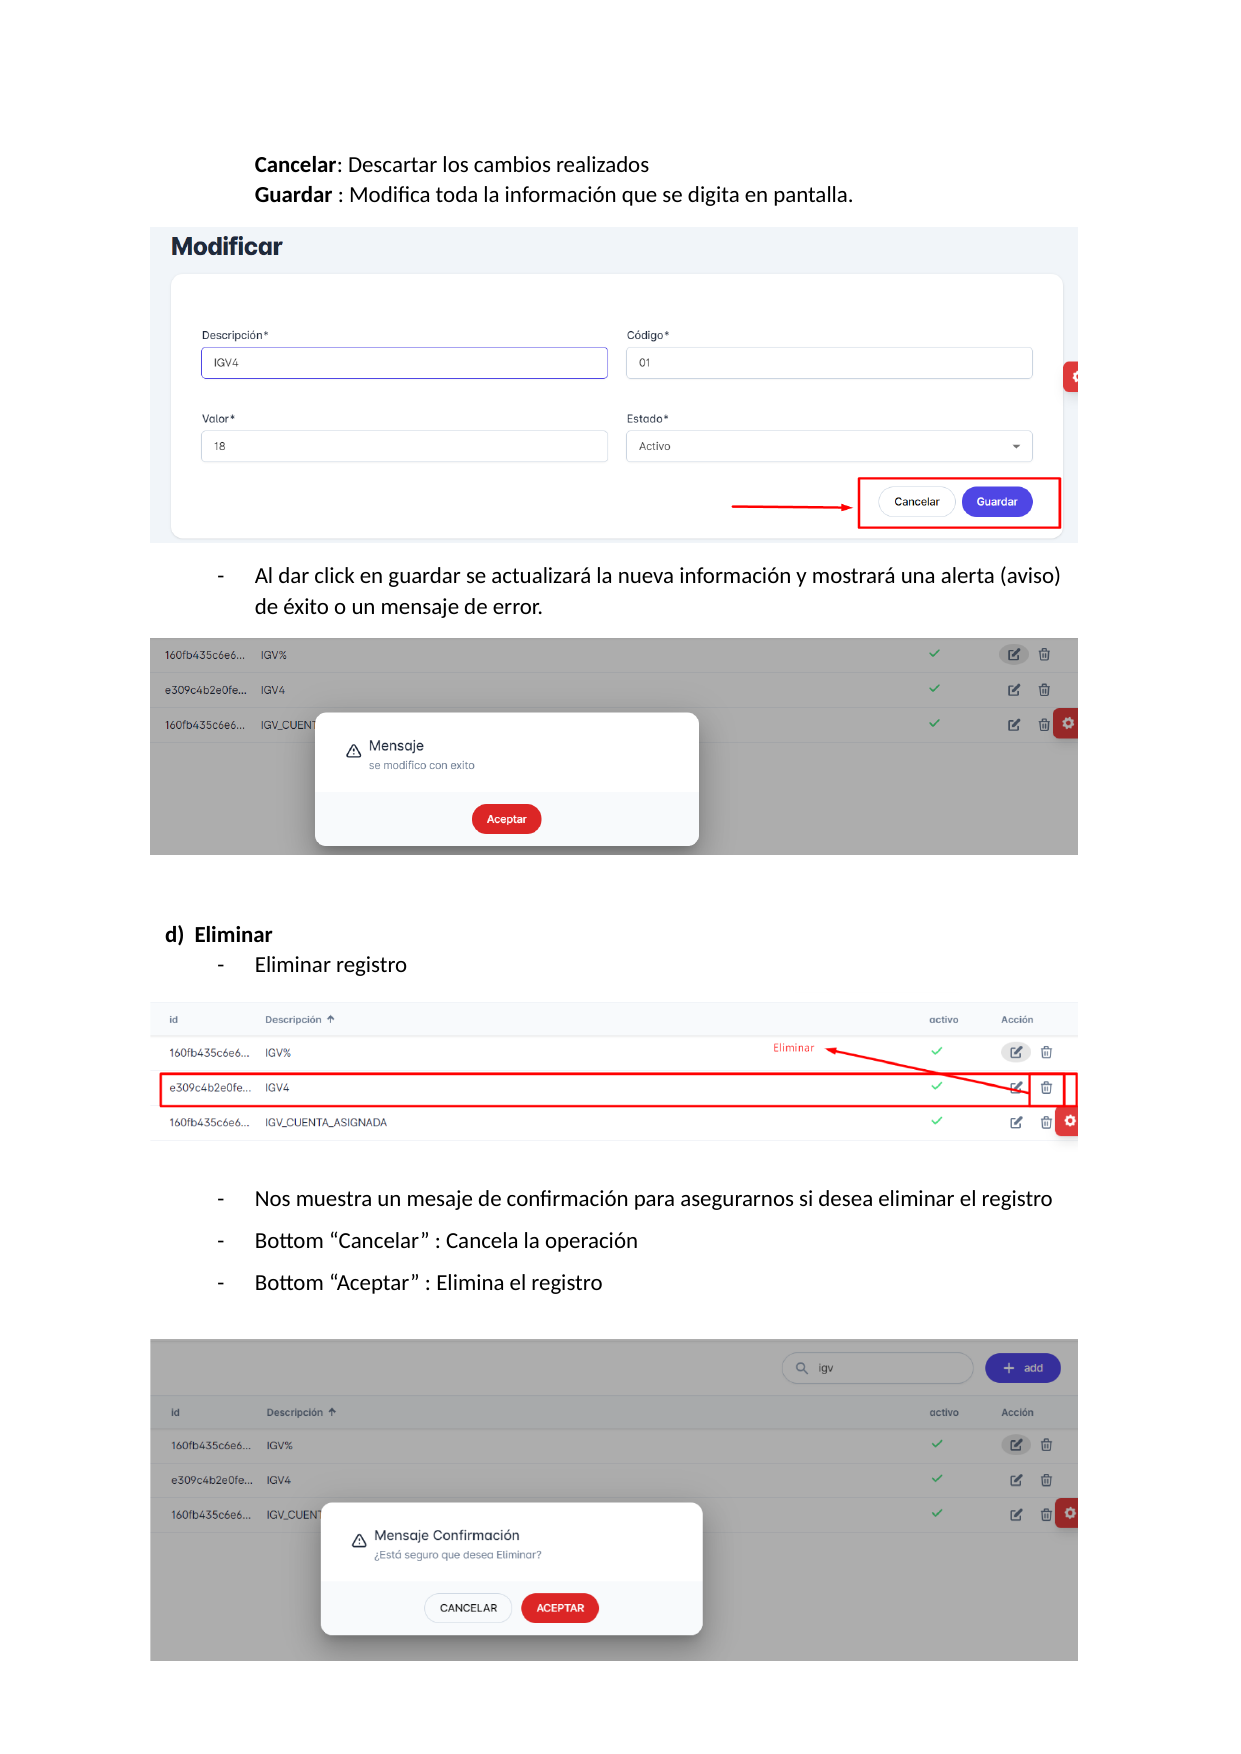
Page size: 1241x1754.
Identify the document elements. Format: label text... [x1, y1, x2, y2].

picture [150, 1339, 1078, 1661]
list Bottom “Cancelar” : Cancela la operación [217, 1226, 1078, 1254]
picture [150, 227, 1078, 543]
list Bottom “Aceptar” : Elimina el registro [217, 1268, 1078, 1296]
picture [150, 992, 1078, 1156]
picture [150, 638, 1078, 855]
list Guardar : Modifica toda la información que se digita en pantalla. [254, 180, 1078, 208]
list Nos muestra un mesaje de confirmación para asegurarnos si desea eliminar el registro [217, 1156, 1078, 1212]
list Eliminar registro [217, 951, 1078, 979]
list Cancelar: Descartar los cambios realizados [254, 150, 1078, 178]
list Al dar click en guardar se actualizará la nueva información y mostrará una alerta (aviso) de éxito o un mensaje de error. [217, 562, 1078, 620]
list Eliminar [165, 920, 1078, 948]
